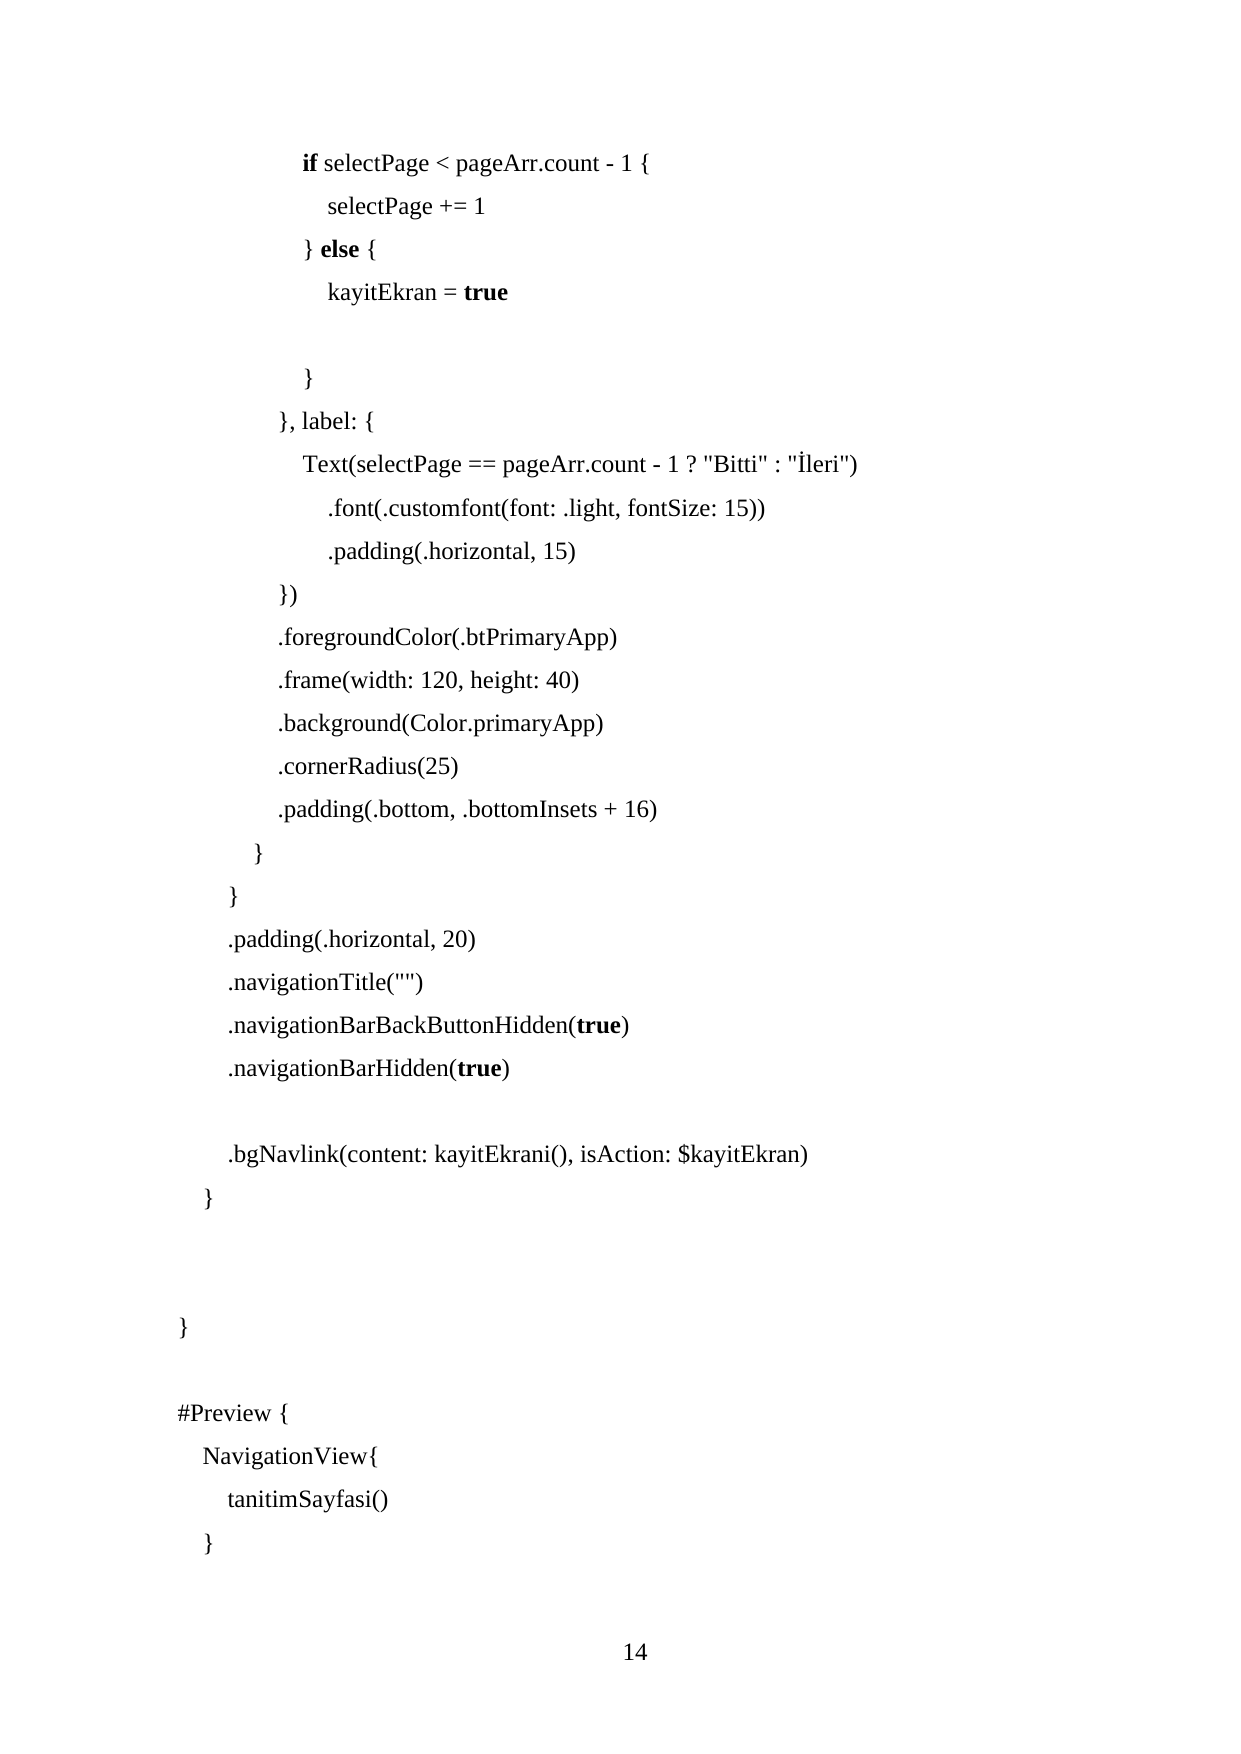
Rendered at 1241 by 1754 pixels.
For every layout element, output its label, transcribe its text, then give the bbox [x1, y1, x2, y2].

text .navigationBarBackButtonHidden(true) [177, 1010, 1092, 1039]
text } [177, 1312, 1092, 1341]
text Text(selectPage == pageArr.count - 1 ? "Bitti" : "İleri") [177, 449, 1092, 478]
text kayitEkran = true [177, 277, 1092, 306]
text } else { [177, 234, 1092, 263]
text NavigationView{ [177, 1441, 1092, 1470]
text .cornerRadius(25) [177, 751, 1092, 780]
text .padding(.horizontal, 15) [177, 536, 1092, 564]
text } [177, 1528, 1092, 1556]
text .navigationBarHidden(true) [177, 1053, 1092, 1082]
text } [177, 363, 1092, 392]
text .foregroundColor(.btPrimaryApp) [177, 622, 1092, 651]
text .navigationTitle("") [177, 967, 1092, 996]
text tanitimSayfasi() [177, 1484, 1092, 1513]
text } [177, 1183, 1092, 1211]
text if selectPage < pageArr.count - 1 { [177, 148, 1092, 176]
text } [177, 881, 1092, 909]
text selectPage += 1 [177, 191, 1092, 219]
text .background(Color.primaryApp) [177, 708, 1092, 737]
text .padding(.horizontal, 20) [177, 924, 1092, 953]
text .font(.customfont(font: .light, fontSize: 15)) [177, 493, 1092, 521]
text }) [177, 579, 1092, 608]
text .frame(width: 120, height: 40) [177, 665, 1092, 694]
text } [177, 838, 1092, 866]
text .padding(.bottom, .bottomInsets + 16) [177, 794, 1092, 823]
text }, label: { [177, 406, 1092, 435]
text .bgNavlink(content: kayitEkrani(), isAction: $kayitEkran) [177, 1139, 1092, 1168]
text #Preview { [177, 1398, 1092, 1427]
